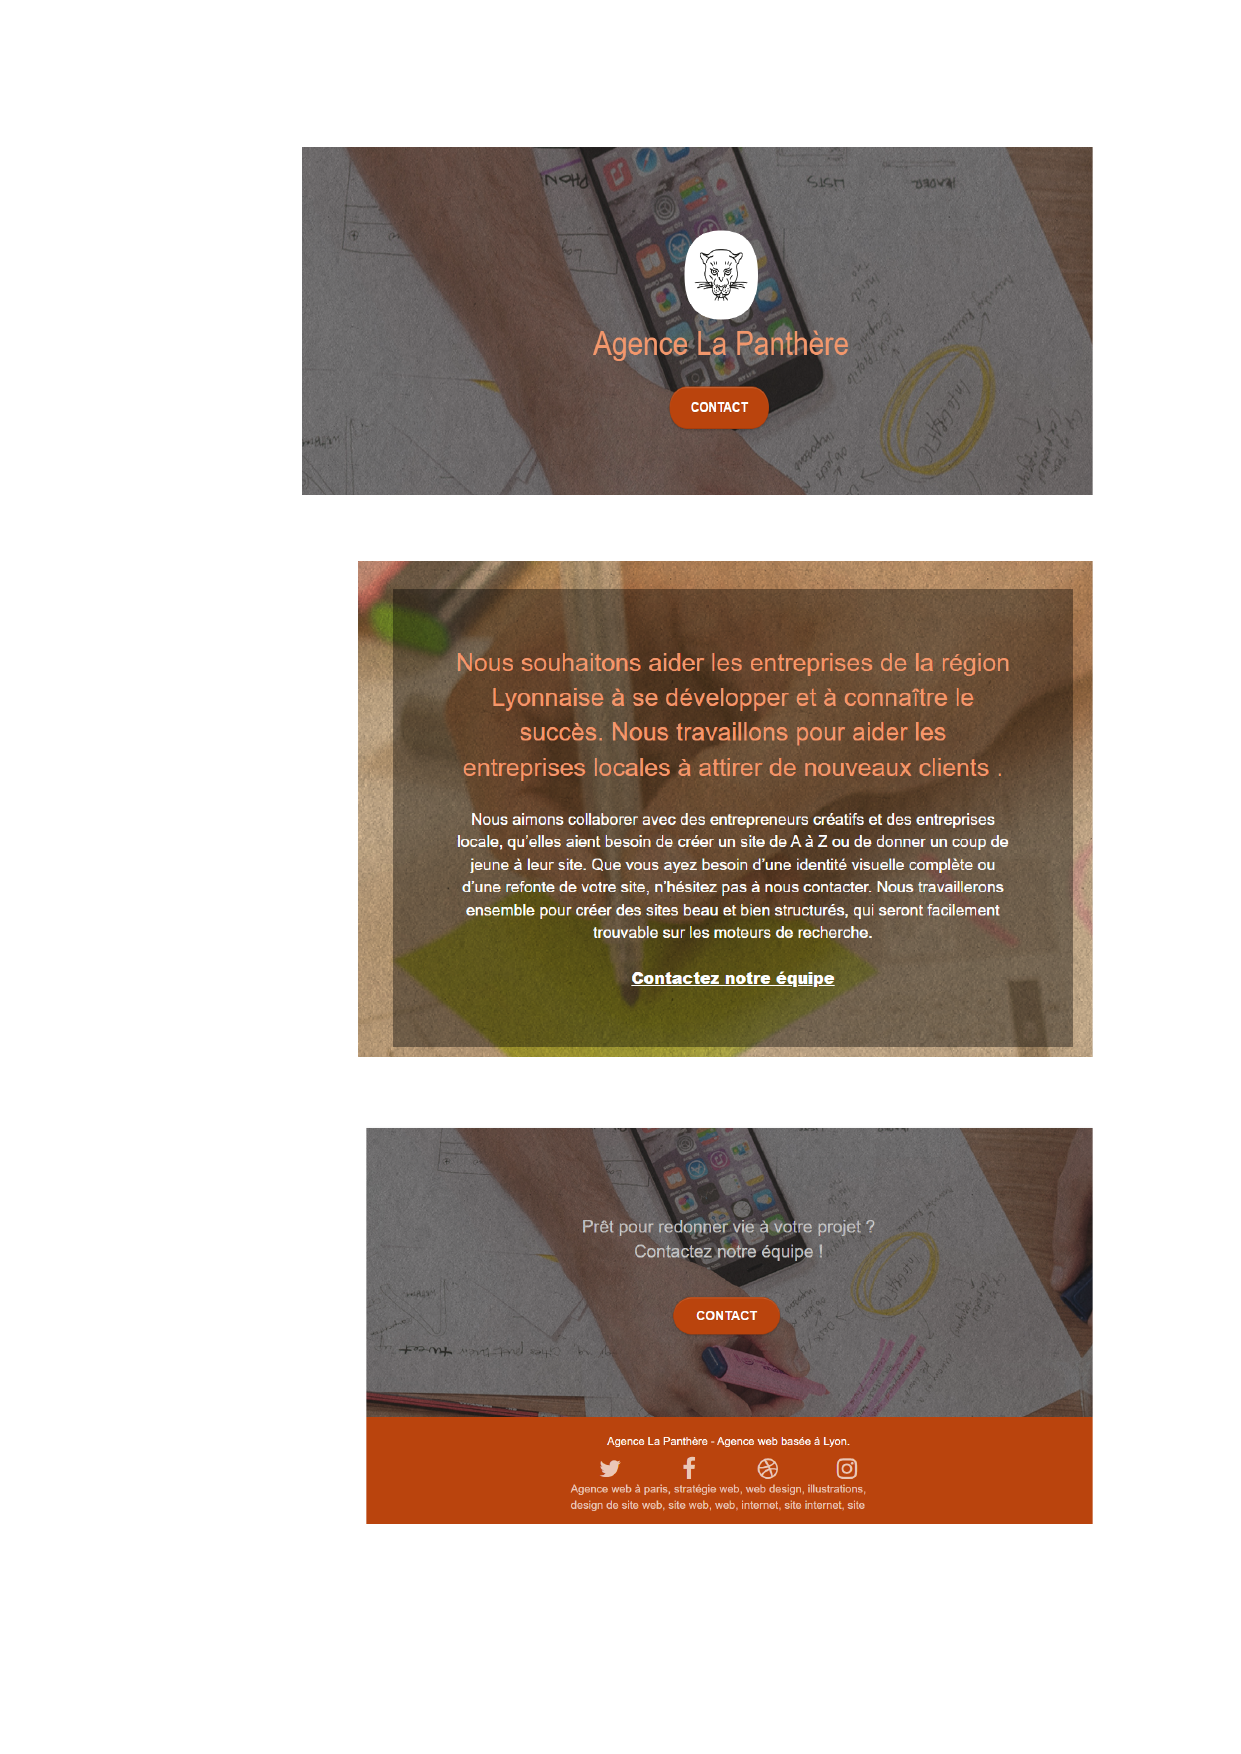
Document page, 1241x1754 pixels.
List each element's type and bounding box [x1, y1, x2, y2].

picture [358, 561, 1093, 1057]
picture [302, 147, 1093, 495]
picture [366, 1124, 1093, 1524]
